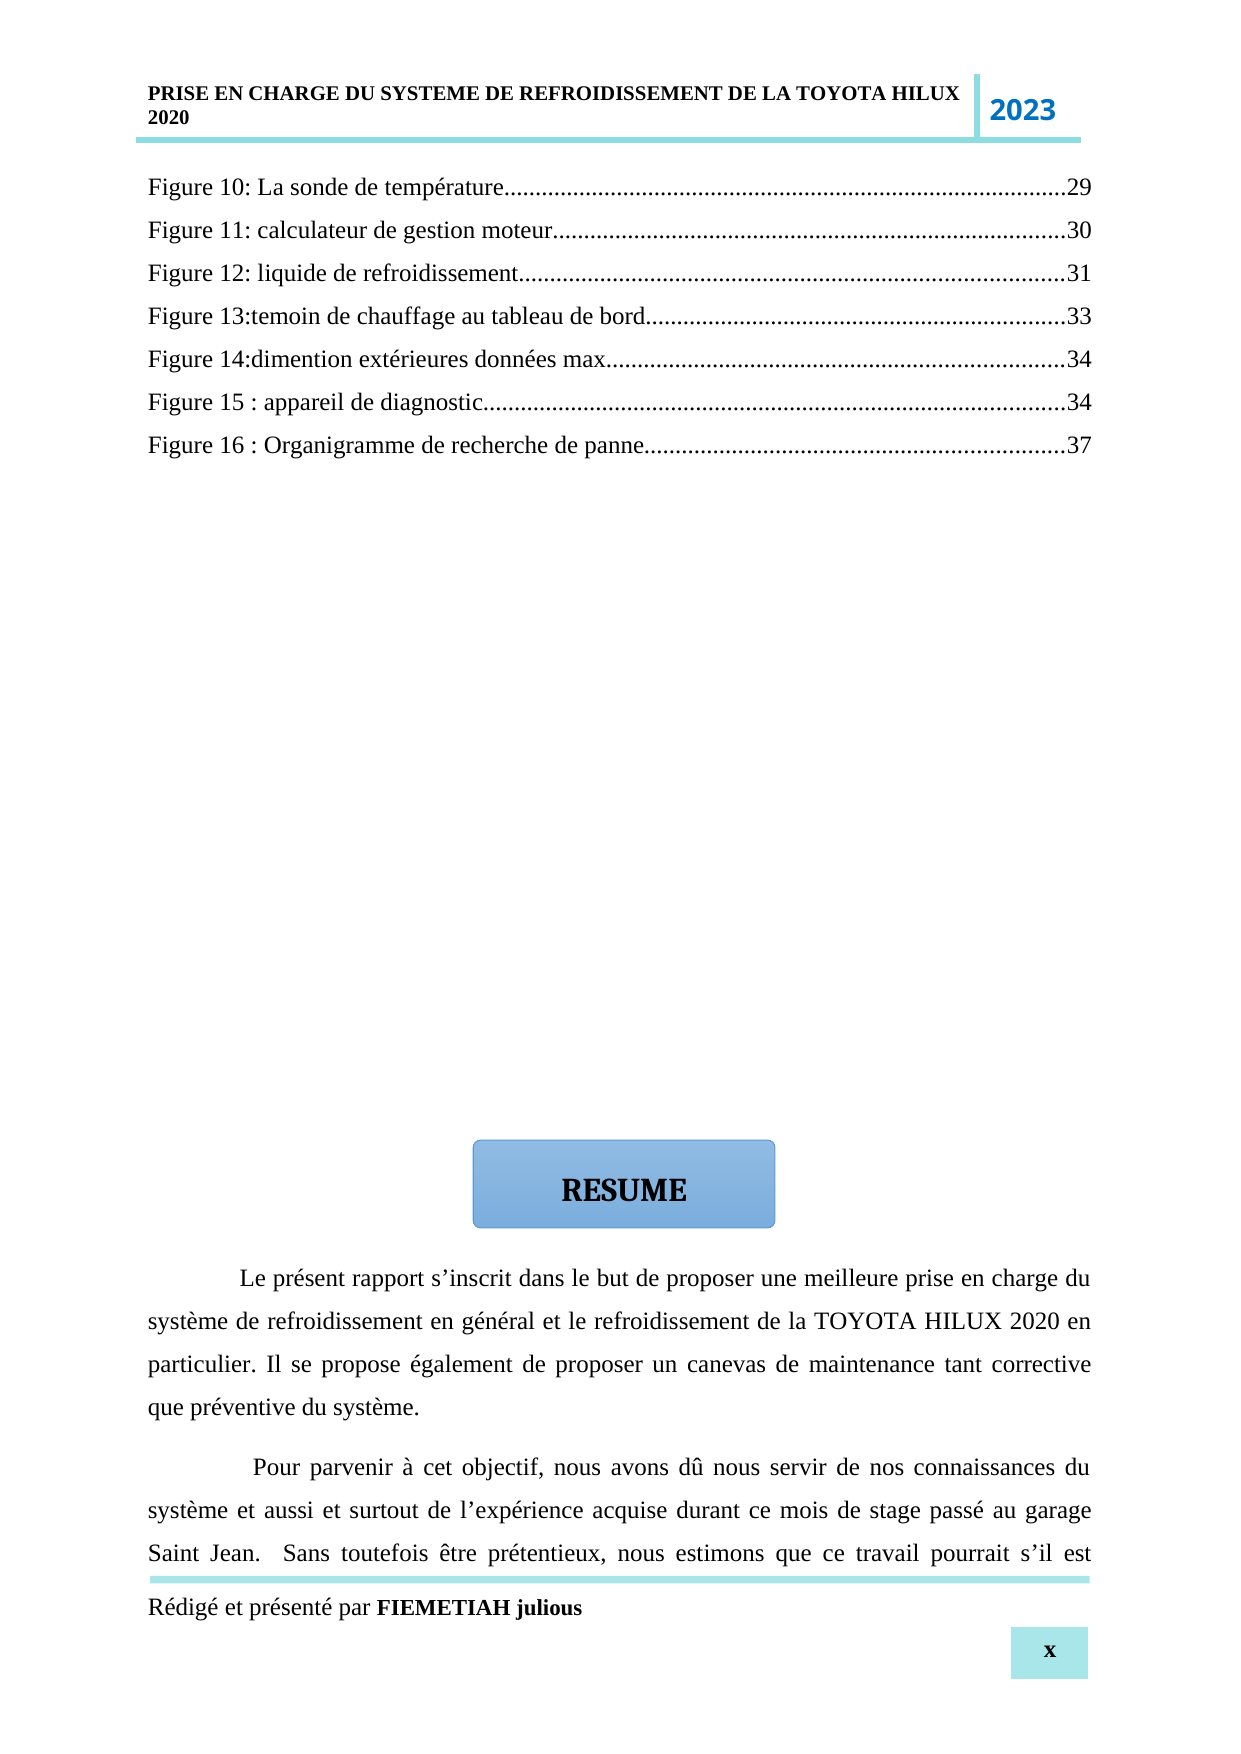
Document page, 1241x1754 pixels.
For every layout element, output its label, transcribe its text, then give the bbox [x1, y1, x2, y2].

text Figure 10: La sonde de température 29 [148, 172, 1093, 201]
text Figure 16 : Organigramme de recherche de panne 37 [148, 431, 1093, 459]
text Figure 12: liquide de refroidissement 31 [148, 258, 1093, 287]
text Figure 13:temoin de chauffage au tableau de bord 33 [148, 301, 1093, 330]
text Figure 11: calculateur de gestion moteur 30 [148, 215, 1093, 244]
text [148, 1452, 1093, 1567]
text Figure 15 : appareil de diagnostic 34 [148, 387, 1093, 416]
text Le présent rapport s’inscrit dans le but de proposer une meilleure prise en charge du système de refroidissement en général et le refroidissement de la TOYOTA HILUX 2020 en particulier. Il se propose également de proposer un canevas de maintenance tant corrective que préventive du système. [148, 1263, 1093, 1421]
text Figure 14:dimention extérieures données max 34 [148, 344, 1093, 373]
